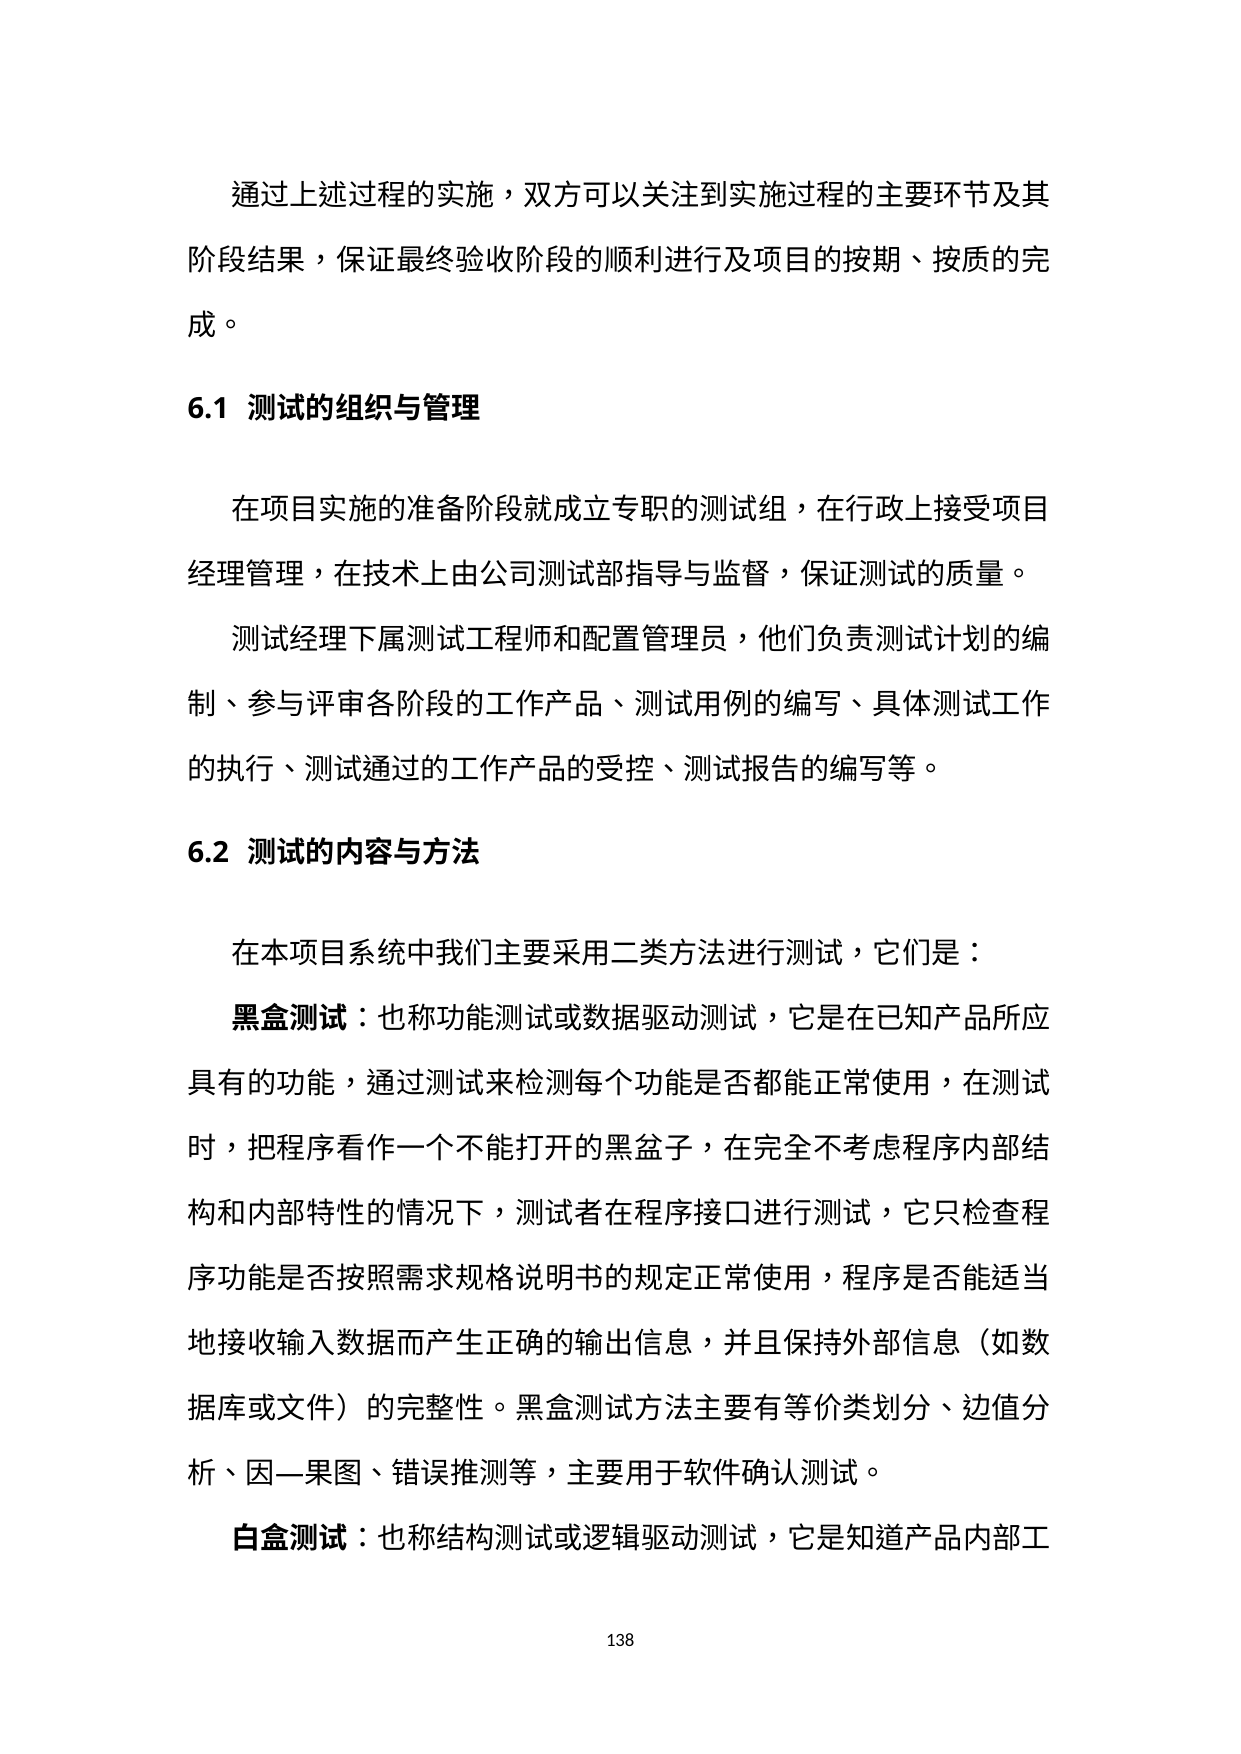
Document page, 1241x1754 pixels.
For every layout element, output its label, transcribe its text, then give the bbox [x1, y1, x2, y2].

subtitle 测试的组织与管理 [187, 373, 1053, 438]
text 黑盒测试：也称功能测试或数据驱动测试，它是在已知产品所应具有的功能，通过测试来检测每个功能是否都能正常使用，在测试时，把程序看作一个不能打开的黑盆子，在完全不考虑程序内部结构和内部特性的情况下，测试者在程序接口进行测试，它只检查程序功能是否按照需求规格说明书的规定正常使用，程序是否能适当地接收输入数据而产生正确的输出信息，并且保持外部信息（如数据库或文件）的完整性。黑盒测试方法主要有等价类划分、边值分析、因—果图、错误推测等，主要用于软件确认测试。 [187, 984, 1053, 1504]
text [187, 1504, 1053, 1569]
text 在项目实施的准备阶段就成立专职的测试组，在行政上接受项目经理管理，在技术上由公司测试部指导与监督，保证测试的质量。 [187, 476, 1053, 606]
text 通过上述过程的实施，双方可以关注到实施过程的主要环节及其阶段结果，保证最终验收阶段的顺利进行及项目的按期、按质的完成。 [187, 162, 1053, 357]
text 测试经理下属测试工程师和配置管理员，他们负责测试计划的编制、参与评审各阶段的工作产品、测试用例的编写、具体测试工作的执行、测试通过的工作产品的受控、测试报告的编写等。 [187, 606, 1053, 801]
subtitle 测试的内容与方法 [187, 817, 1053, 882]
text 在本项目系统中我们主要采用二类方法进行测试，它们是： [187, 919, 1053, 984]
